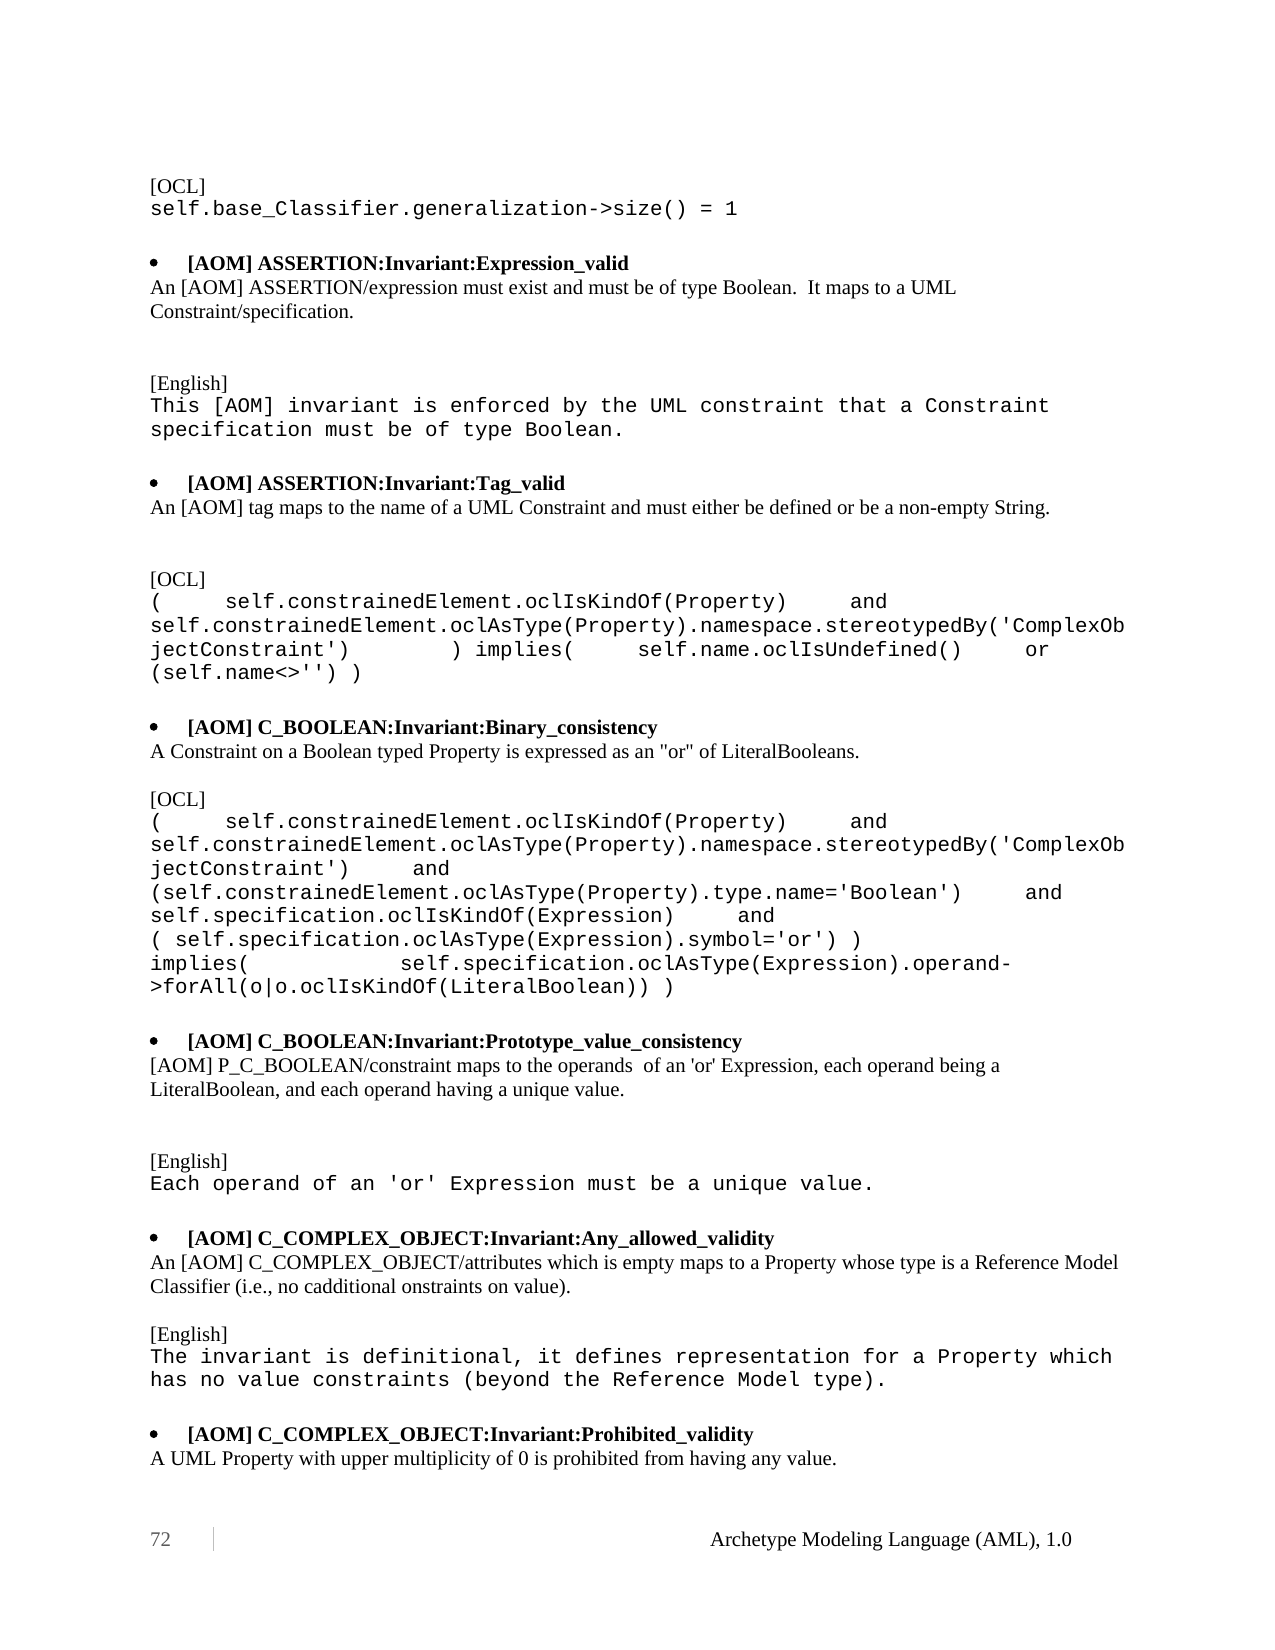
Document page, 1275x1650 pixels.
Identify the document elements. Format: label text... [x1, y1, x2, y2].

text [English] [150, 1322, 1125, 1346]
text [OCL] [150, 174, 1125, 198]
text ( self.constrainedElement.oclIsKindOf(Property) and self.constrainedElement.oclAsType(Property).namespace.stereotypedBy('ComplexObjectConstraint') ) implies( self.name.oclIsUndefined() or (self.name<>'') ) [150, 591, 1125, 686]
text [OCL] [150, 787, 1125, 811]
list [AOM] C_BOOLEAN:Invariant:Binary_consistency [150, 714, 1125, 739]
text [OCL] [150, 567, 1125, 591]
list [AOM] C_COMPLEX_OBJECT:Invariant:Prohibited_validity [150, 1422, 1125, 1446]
text An [AOM] C_COMPLEX_OBJECT/attributes which is empty maps to a Property whose type is a Reference Model Classifier (i.e., no cadditional onstraints on value). [150, 1249, 1125, 1298]
list [AOM] C_COMPLEX_OBJECT:Invariant:Any_allowed_validity [150, 1226, 1125, 1249]
text [English] [150, 1149, 1125, 1173]
text ( self.constrainedElement.oclIsKindOf(Property) and self.constrainedElement.oclAsType(Property).namespace.stereotypedBy('ComplexObjectConstraint') and (self.constrainedElement.oclAsType(Property).type.name='Boolean') and self.specification.oclIsKindOf(Expression) and ( self.specification.oclAsType(Expression).symbol='or') ) implies( self.specification.oclAsType(Expression).operand->forAll(o|o.oclIsKindOf(LiteralBoolean)) ) [150, 811, 1125, 1000]
text The invariant is definitional, it defines representation for a Property which has no value constraints (beyond the Reference Model type). [150, 1346, 1125, 1393]
list [AOM] C_BOOLEAN:Invariant:Prototype_value_consistency [150, 1029, 1125, 1053]
text [AOM] P_C_BOOLEAN/constraint maps to the operands of an 'or' Expression, each operand being a LiteralBoolean, and each operand having a unique value. [150, 1053, 1125, 1101]
text self.base_Classifier.generalization->size() = 1 [150, 198, 1125, 222]
list [AOM] ASSERTION:Invariant:Tag_valid [150, 471, 1125, 495]
text A UML Property with upper multiplicity of 0 is prohibited from having any value. [150, 1446, 1125, 1470]
text This [AOM] invariant is enforced by the UML constraint that a Constraint specification must be of type Boolean. [150, 395, 1125, 442]
list [AOM] ASSERTION:Invariant:Expression_valid [150, 251, 1125, 274]
text A Constraint on a Boolean typed Property is expressed as an "or" of LiteralBooleans. [150, 739, 1125, 763]
text [English] [150, 371, 1125, 395]
text An [AOM] ASSERTION/expression must exist and must be of type Boolean. It maps to a UML Constraint/specification. [150, 274, 1125, 323]
text Each operand of an 'or' Expression must be a unique value. [150, 1173, 1125, 1197]
text An [AOM] tag maps to the name of a UML Constraint and must either be defined or be a non-empty String. [150, 495, 1125, 519]
